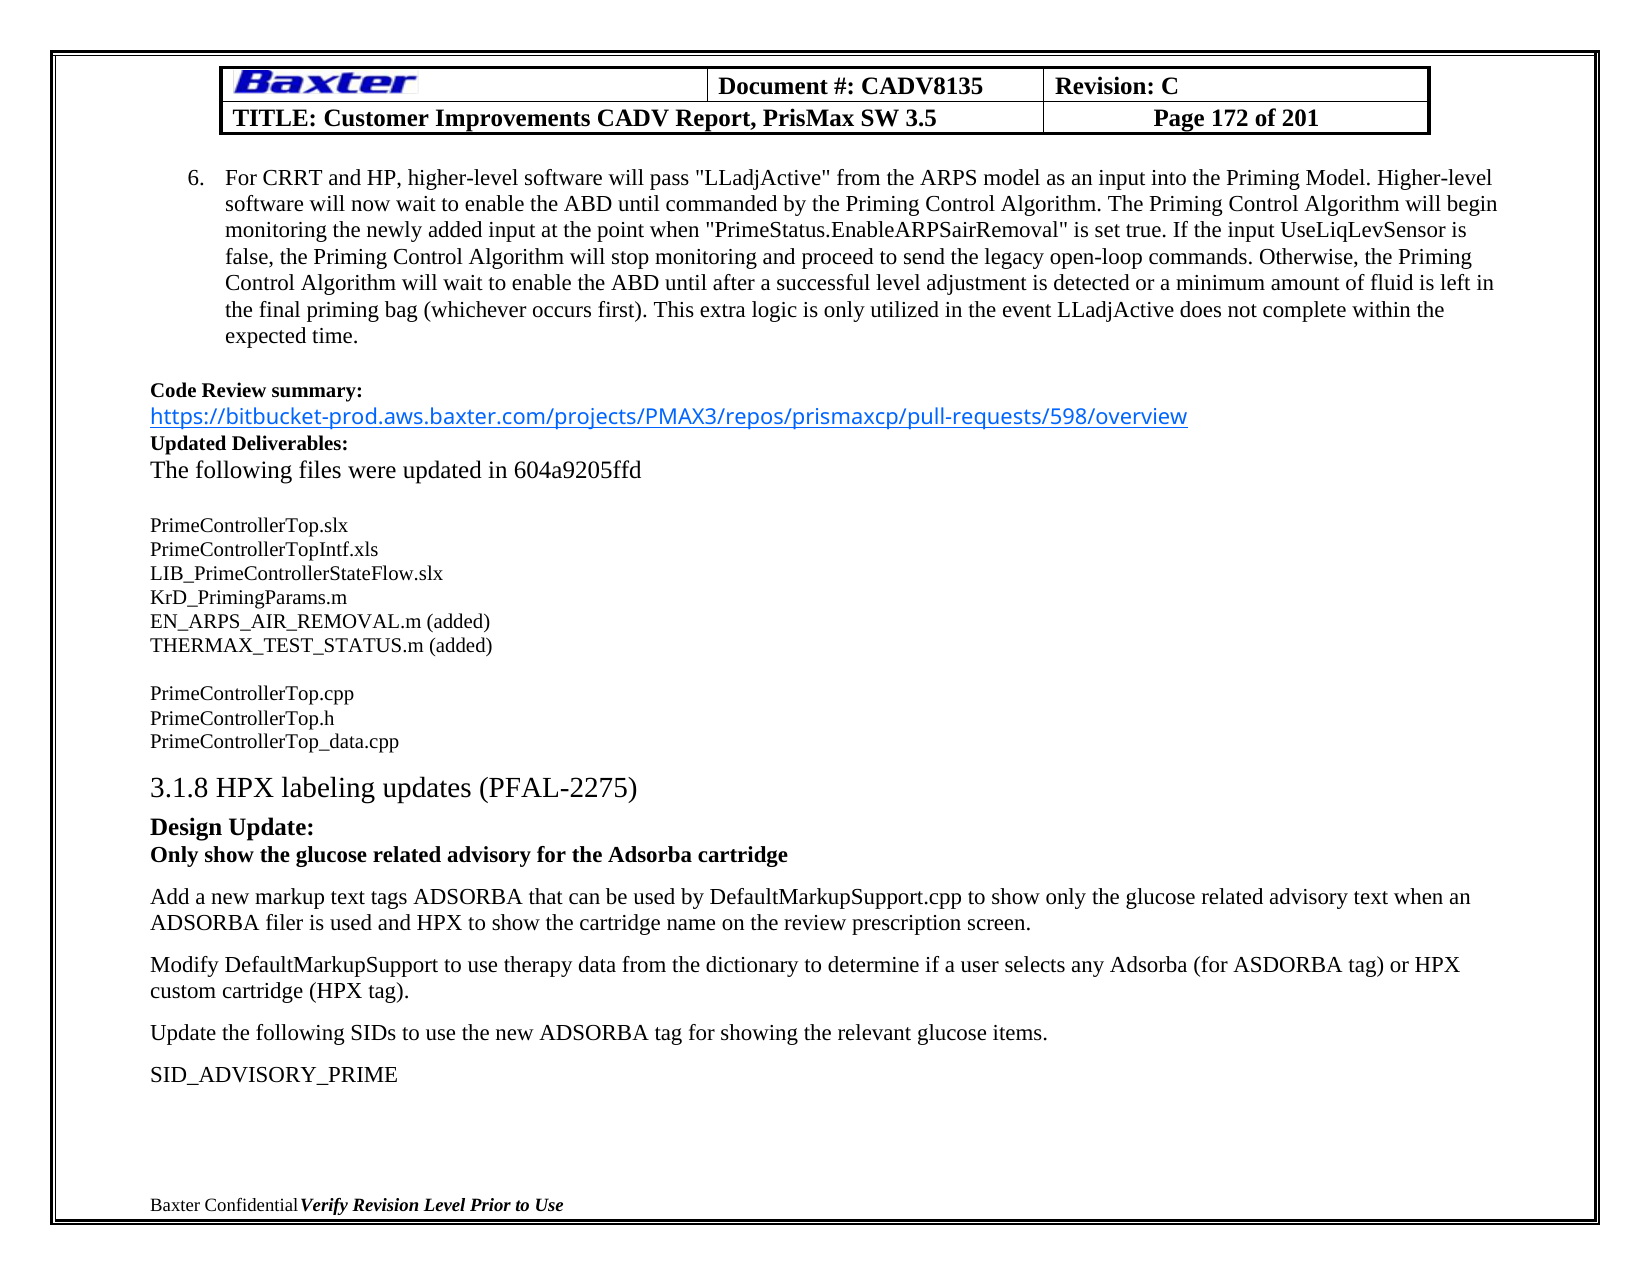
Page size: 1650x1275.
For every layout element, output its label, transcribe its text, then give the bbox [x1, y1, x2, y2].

text PrimeControllerTop.slx PrimeControllerTopIntf.xls LIB_PrimeControllerStateFlow.slx KrD_PrimingParams.m EN_ARPS_AIR_REMOVAL.m (added) THERMAX_TEST_STATUS.m (added) PrimeControllerTop.cpp PrimeControllerTop.h PrimeControllerTop_data.cpp [150, 513, 1500, 753]
list For CRRT and HP, higher-level software will pass "LLadjActive" from the ARPS model as an input into the Priming Model. Higher-level software will now wait to enable the ABD until commanded by the Priming Control Algorithm. The Priming Control Algorithm will begin monitoring the newly added input at the point when "PrimeStatus.EnableARPSairRemoval" is set true. If the input UseLiqLevSensor is false, the Priming Control Algorithm will stop monitoring and proceed to send the legacy open-loop commands. Otherwise, the Priming Control Algorithm will wait to enable the ABD until after a successful level adjustment is detected or a minimum amount of fluid is left in the final priming bag (whichever occurs first). This extra logic is only utilized in the event LLadjActive does not complete within the expected time. [187, 164, 1500, 348]
text Code Review summary: [150, 377, 1500, 402]
text Modify DefaultMarkupSupport to use therapy data from the dictionary to determine if a user selects any Adsorba (for ASDORBA tag) or HPX custom cartridge (HPX tag). [150, 951, 1500, 1004]
subtitle 3.1.8 HPX labeling updates (PFAL-2275) [150, 770, 1500, 804]
text Design Update: [150, 812, 1500, 841]
text The following files were updated in 604a9205ffd [150, 455, 1500, 484]
text Add a new markup text tags ADSORBA that can be used by DefaultMarkupSupport.cpp to show only the glucose related advisory text when an ADSORBA filer is used and HPX to show the cartridge name on the review prescription screen. [150, 883, 1500, 936]
text Updated Deliverables: [150, 431, 1500, 455]
picture [232, 70, 420, 96]
text https://bitbucket-prod.aws.baxter.com/projects/PMAX3/repos/prismaxcp/pull-requests/598/overview [150, 402, 1500, 431]
text Only show the glucose related advisory for the Adsorba cartridge [150, 841, 1500, 867]
text SID_ADVISORY_PRIME [150, 1061, 1500, 1088]
text Update the following SIDs to use the new ADSORBA tag for showing the relevant glucose items. [150, 1019, 1500, 1046]
